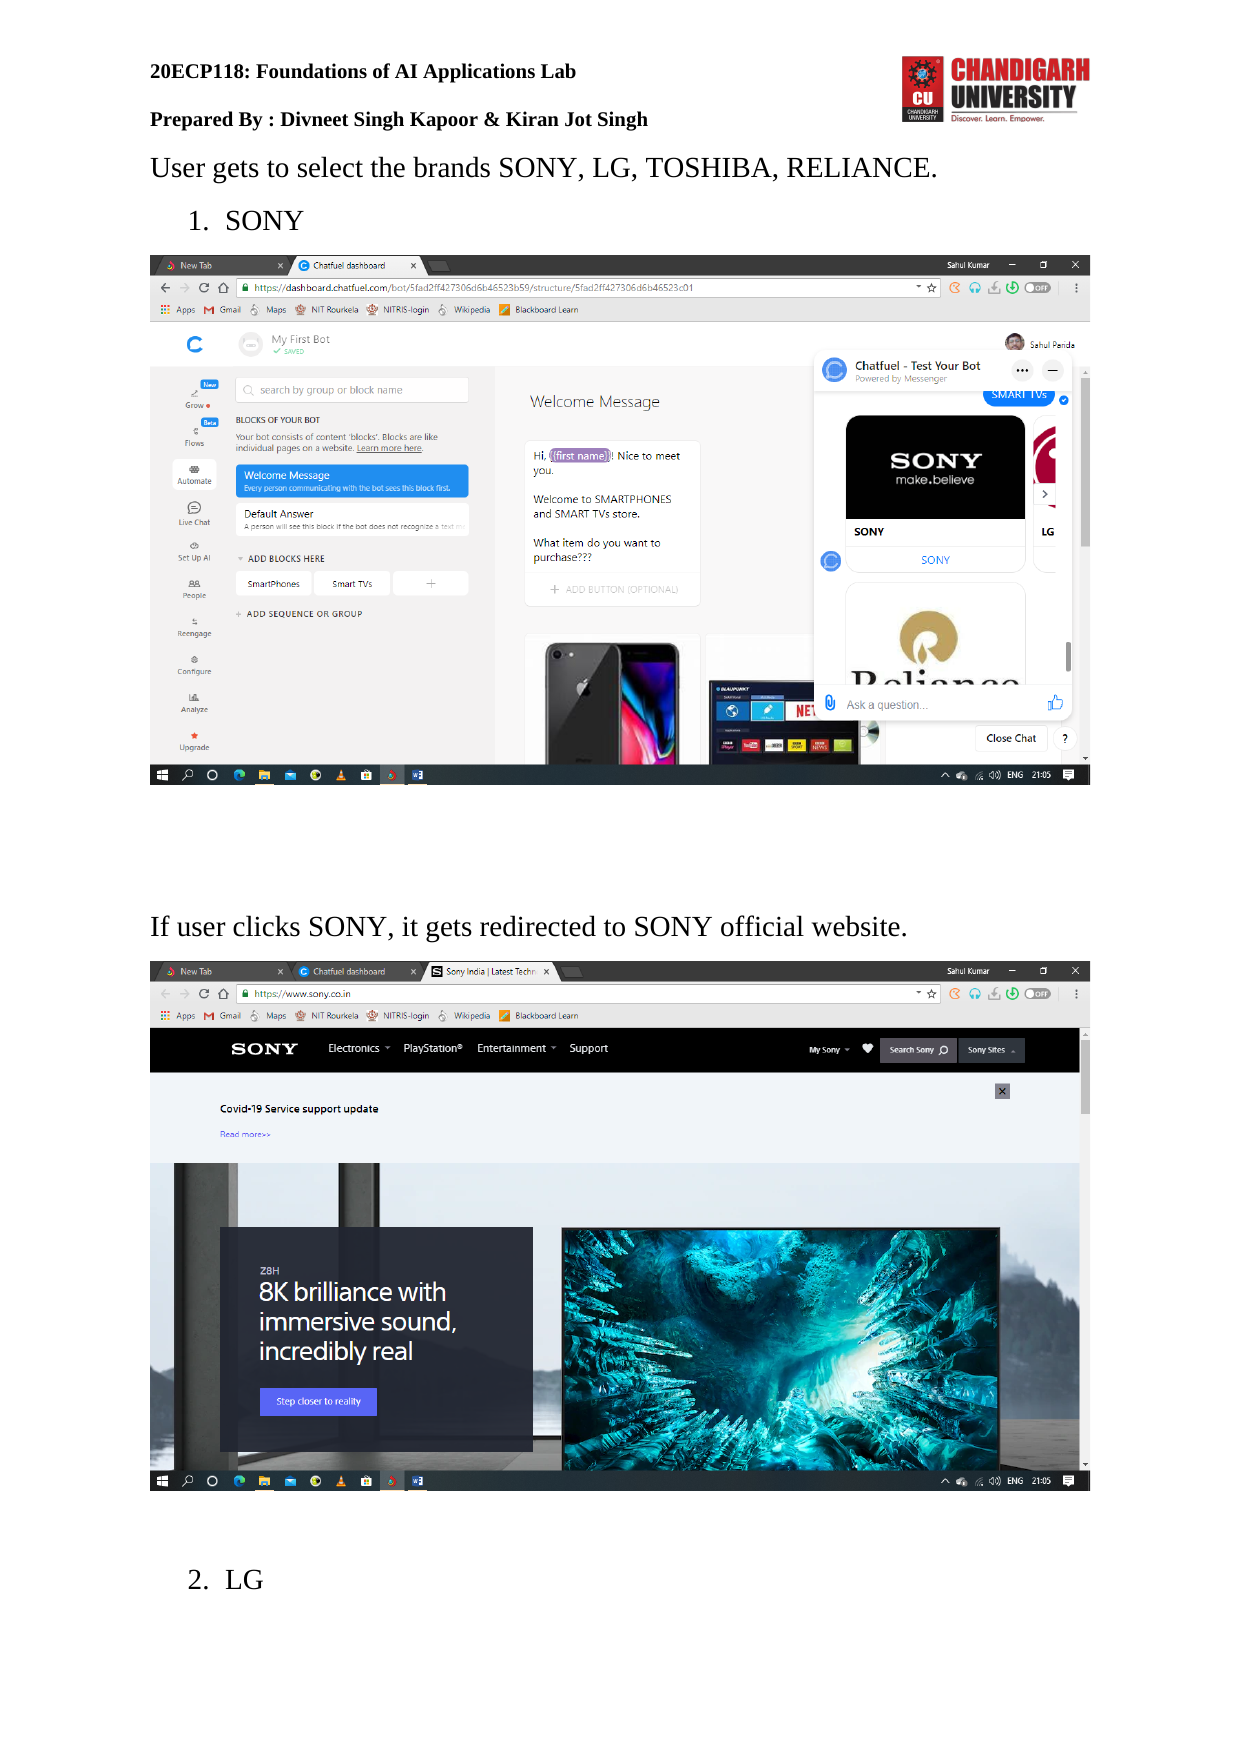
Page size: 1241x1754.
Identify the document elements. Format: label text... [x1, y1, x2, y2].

list LG [187, 1562, 1090, 1595]
picture [150, 961, 1091, 1491]
text User gets to select the brands SONY, LG, TOSHIBA, RELIANCE. [150, 150, 1090, 183]
text If user clicks SONY, it gets redirected to SONY official website. [150, 909, 1090, 942]
picture [150, 255, 1091, 785]
picture [902, 56, 1091, 122]
list SONY [187, 203, 1090, 236]
